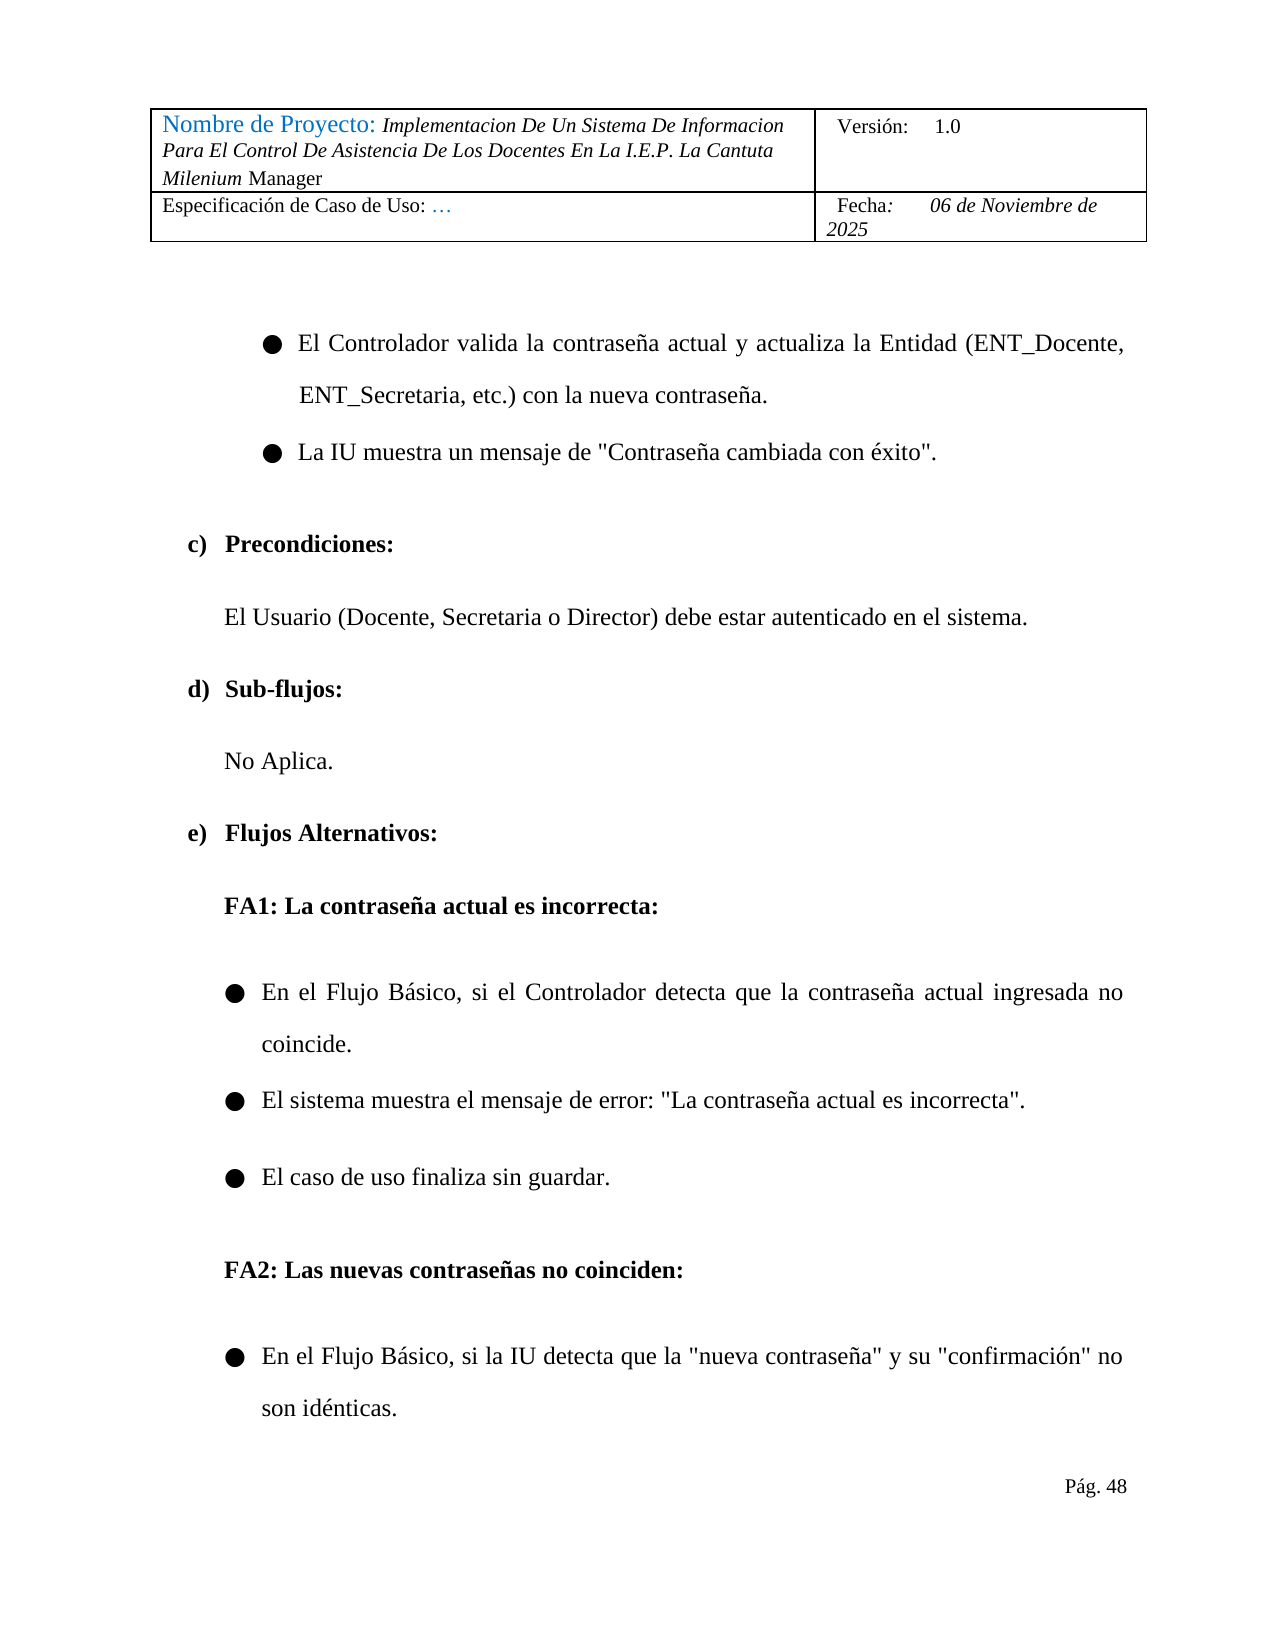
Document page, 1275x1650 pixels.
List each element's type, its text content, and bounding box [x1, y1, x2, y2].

list La IU muestra un mensaje de "Contraseña cambiada con éxito". [261, 423, 1125, 474]
subtitle Sub-flujos: [187, 674, 1125, 703]
text El Usuario (Docente, Secretaria o Director) debe estar autenticado en el sistema. [224, 602, 1125, 630]
text FA2: Las nuevas contraseñas no coinciden: [224, 1255, 1125, 1283]
subtitle Flujos Alternativos: [187, 818, 1125, 847]
text FA1: La contraseña actual es incorrecta: [224, 891, 1125, 919]
list El sistema muestra el mensaje de error: "La contraseña actual es incorrecta". [224, 1072, 1125, 1123]
list En el Flujo Básico, si la IU detecta que la "nueva contraseña" y su "confirmación" no son idénticas. [224, 1327, 1125, 1421]
list En el Flujo Básico, si el Controlador detecta que la contraseña actual ingresada no coincide. [224, 963, 1125, 1057]
list El Controlador valida la contraseña actual y actualiza la Entidad (ENT_Docente, ENT_Secretaria, etc.) con la nueva contraseña. [261, 314, 1125, 409]
text No Aplica. [224, 746, 1125, 775]
list El caso de uso finaliza sin guardar. [224, 1149, 1125, 1200]
subtitle Precondiciones: [187, 529, 1125, 558]
